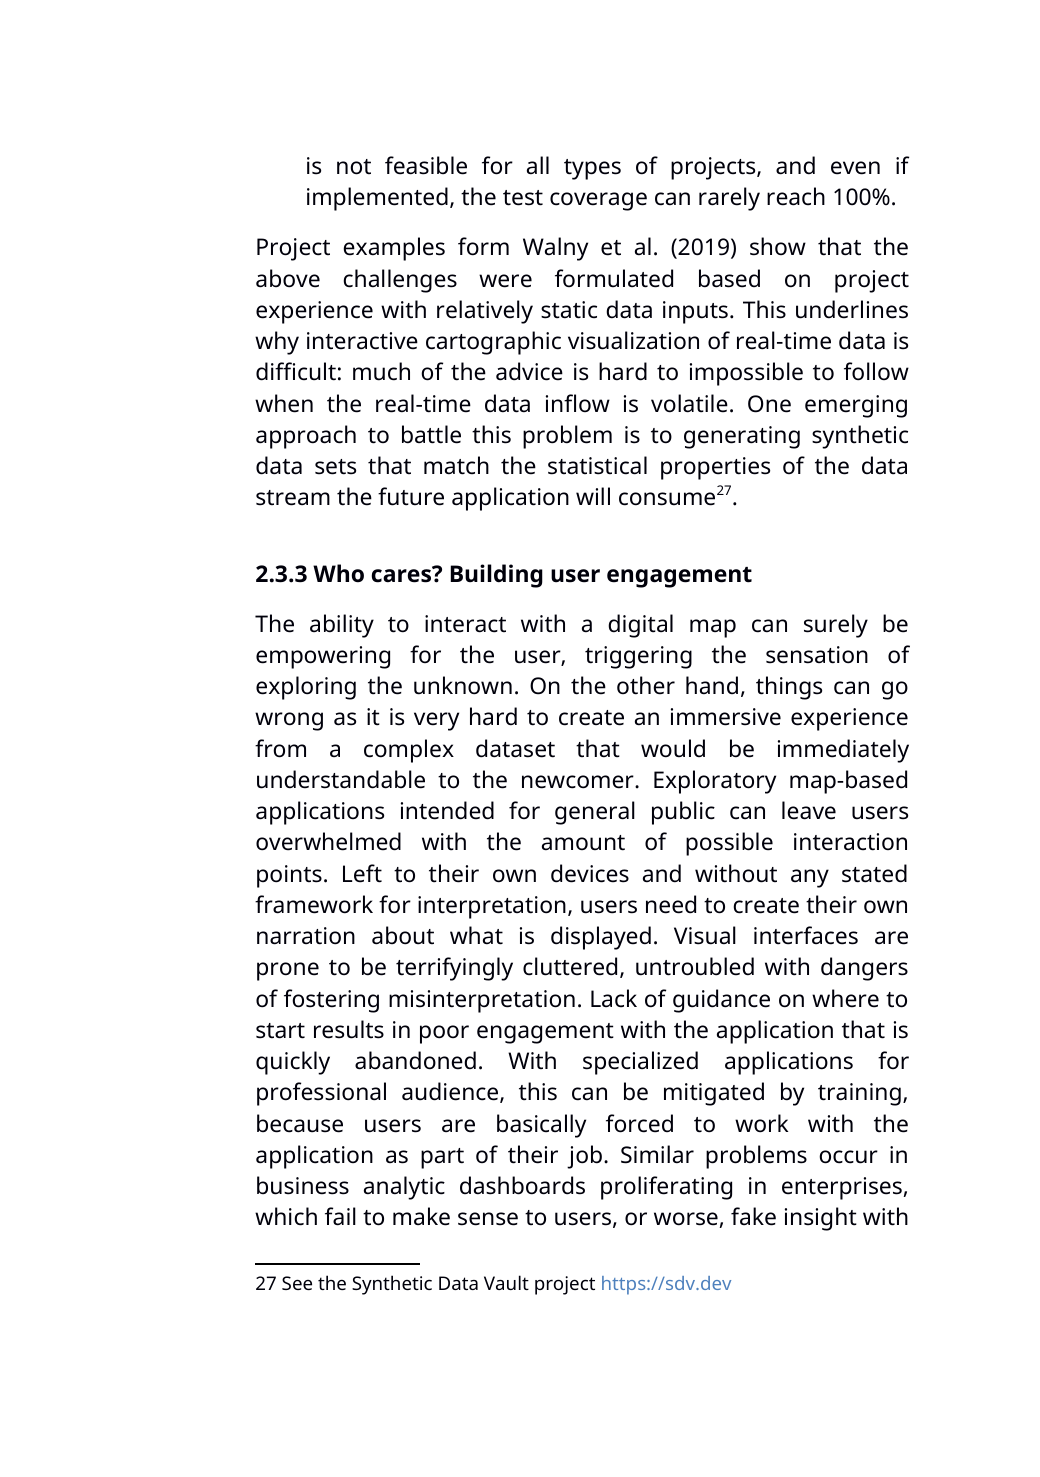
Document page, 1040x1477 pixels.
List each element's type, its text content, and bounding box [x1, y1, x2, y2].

text Project examples form Walny et al. (2019) show that the above challenges were formulated based on project experience with relatively static data inputs. This underlines why interactive cartographic visualization of real-time data is difficult: much of the advice is hard to impossible to follow when the real-time data inflow is volatile. One emerging approach to battle this problem is to generating synthetic data sets that match the statistical properties of the data stream the future application will consume. [255, 231, 910, 512]
subtitle 2.3.3 Who cares? Building user engagement [255, 557, 910, 589]
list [255, 150, 910, 212]
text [255, 607, 910, 1232]
